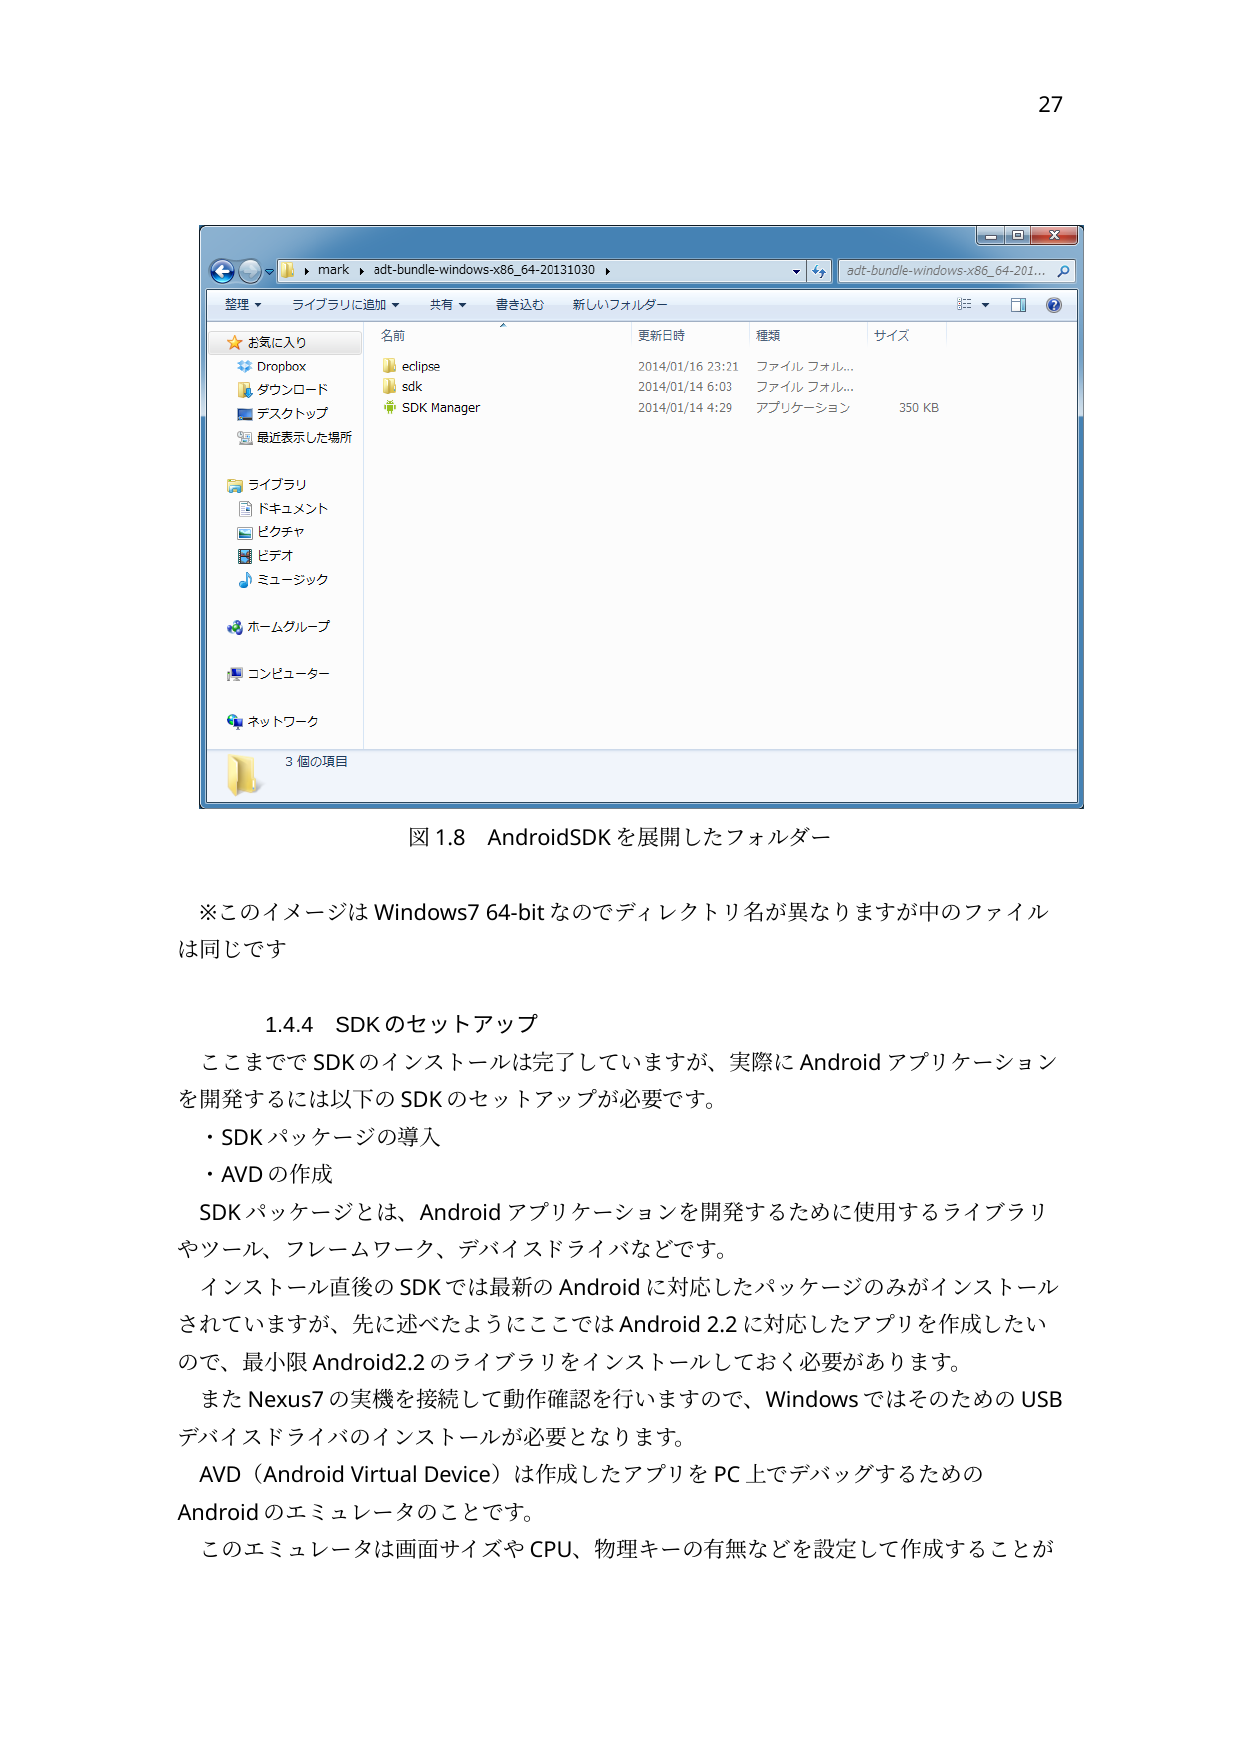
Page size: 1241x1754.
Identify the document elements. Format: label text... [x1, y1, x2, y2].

text 図1.8 AndroidSDKを展開したフォルダー [177, 817, 1063, 854]
text AVD（Android Virtual Device）は作成したアプリをPC上でデバッグするためのAndroidのエミュレータのことです。 [177, 1454, 1063, 1529]
text ・AVDの作成 [177, 1154, 1063, 1192]
text またNexus7の実機を接続して動作確認を行いますので、WindowsではそのためのUSBデバイスドライバのインストールが必要となります。 [177, 1379, 1063, 1454]
subtitle 1.4.4 SDKのセットアップ [265, 1004, 1063, 1042]
picture [199, 225, 1084, 809]
text ここまででSDKのインストールは完了していますが、実際にAndroidアプリケーションを開発するには以下のSDKのセットアップが必要です。 [177, 1042, 1063, 1117]
text ・SDKパッケージの導入 [177, 1117, 1063, 1154]
text SDKパッケージとは、Androidアプリケーションを開発するために使用するライブラリやツール、フレームワーク、デバイスドライバなどです。 [177, 1192, 1063, 1267]
text インストール直後のSDKでは最新のAndroidに対応したパッケージのみがインストールされていますが、先に述べたようにここではAndroid 2.2に対応したアプリを作成したいので、最小限Android2.2のライブラリをインストールしておく必要があります。 [177, 1267, 1063, 1379]
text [177, 1529, 1063, 1567]
text ※このイメージはWindows7 64-bitなのでディレクトリ名が異なりますが中のファイルは同じです [177, 892, 1063, 967]
